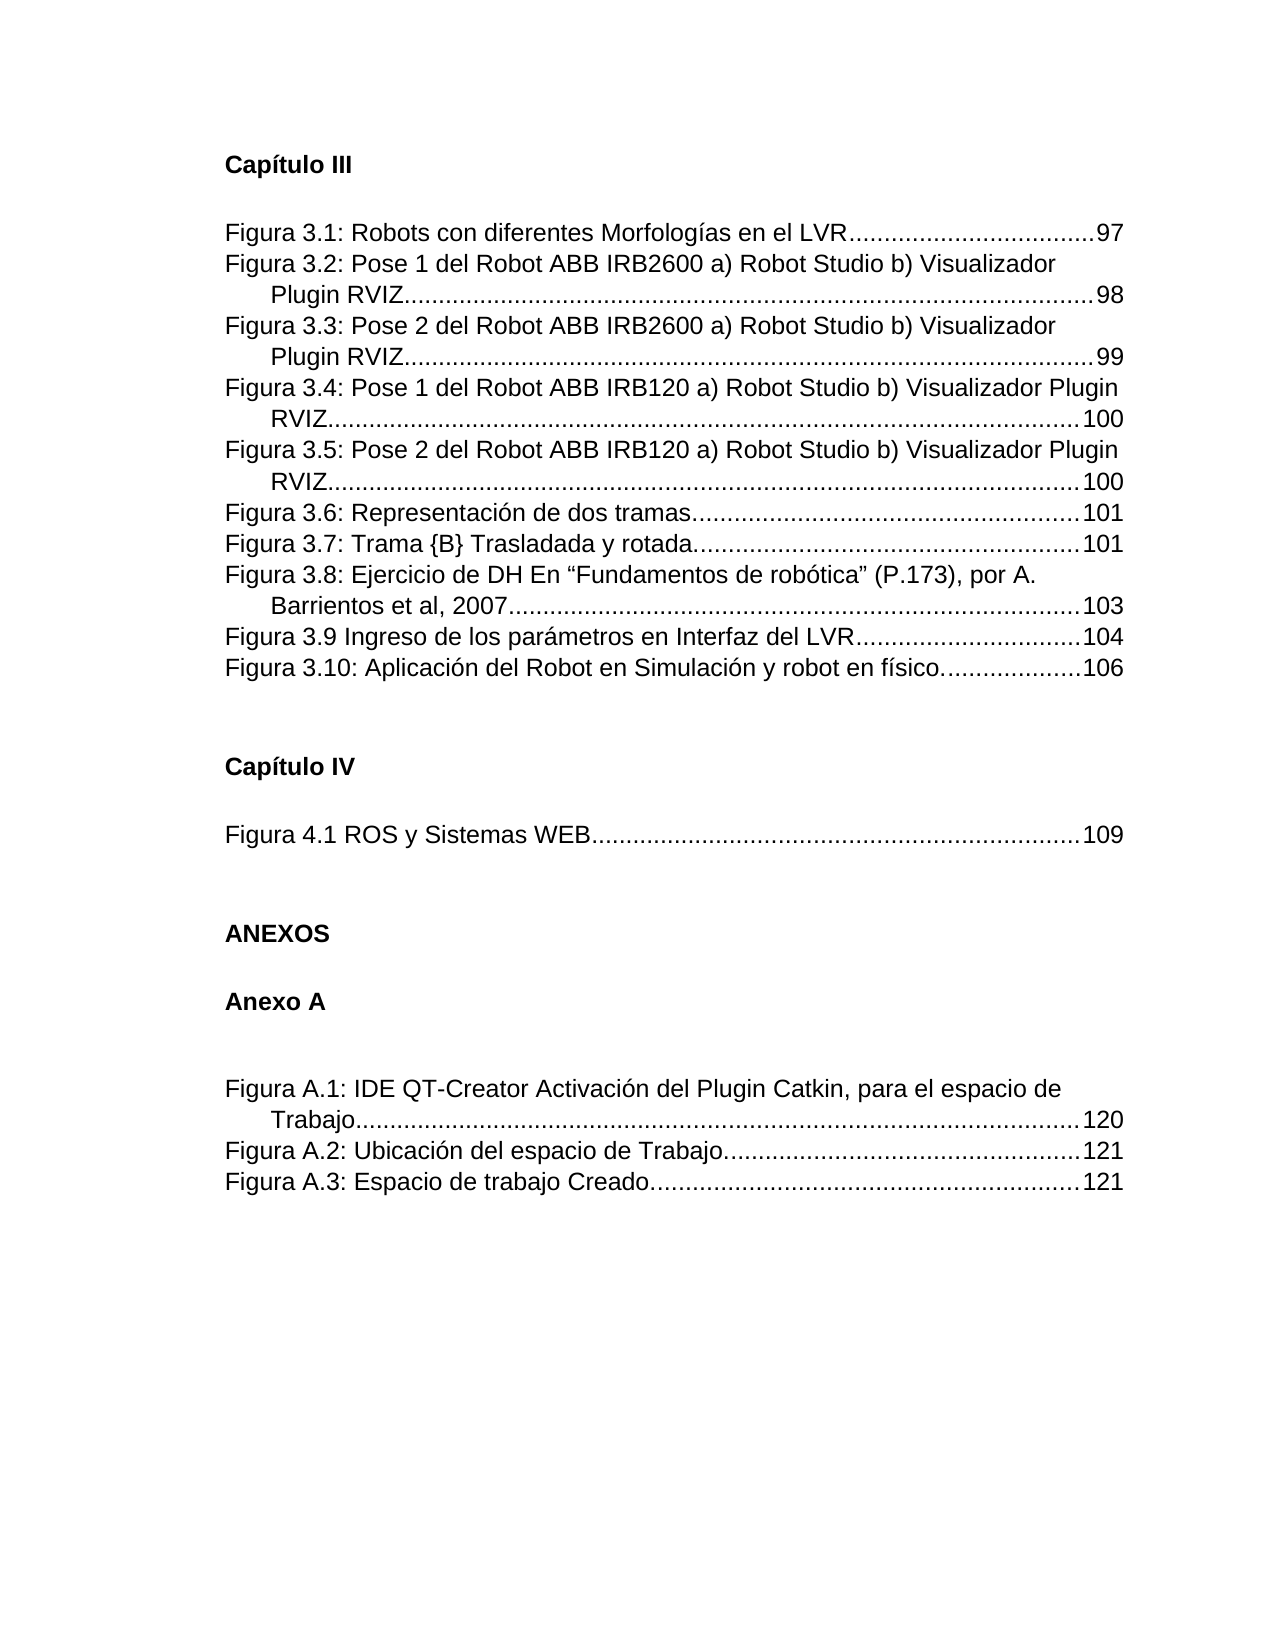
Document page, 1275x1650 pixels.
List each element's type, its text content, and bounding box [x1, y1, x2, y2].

text Figura 3.9 Ingreso de los parámetros en Interfaz del LVR 104 [224, 622, 1125, 650]
text Figura A.1: IDE QT-Creator Activación del Plugin Catkin, para el espacio de Trabajo. 120 [224, 1073, 1125, 1133]
text Anexo A [224, 987, 1125, 1016]
text Figura 3.6: Representación de dos tramas 101 [224, 497, 1125, 526]
text Figura 4.1 ROS y Sistemas WEB 109 [224, 820, 1125, 849]
text Figura 3.1: Robots con diferentes Morfologías en el LVR 97 [224, 218, 1125, 247]
text Figura 3.5: Pose 2 del Robot ABB IRB120 a) Robot Studio b) Visualizador Plugin RVIZ 100 [224, 435, 1125, 495]
text Capítulo III [224, 150, 1125, 179]
text ANEXOS [224, 919, 1125, 948]
text Figura 3.8: Ejercicio de DH En “Fundamentos de robótica” (P.173), por A. Barrientos et al, 2007 103 [224, 559, 1125, 619]
text Capítulo IV [224, 752, 1125, 781]
text Figura 3.3: Pose 2 del Robot ABB IRB2600 a) Robot Studio b) Visualizador Plugin RVIZ 99 [224, 311, 1125, 371]
text Figura 3.2: Pose 1 del Robot ABB IRB2600 a) Robot Studio b) Visualizador Plugin RVIZ 98 [224, 249, 1125, 309]
text Figura 3.7: Trama {B} Trasladada y rotada. 101 [224, 528, 1125, 557]
text Figura A.2: Ubicación del espacio de Trabajo. 121 [224, 1136, 1125, 1164]
text Figura 3.10: Aplicación del Robot en Simulación y robot en físico. 106 [224, 653, 1125, 681]
text Figura 3.4: Pose 1 del Robot ABB IRB120 a) Robot Studio b) Visualizador Plugin RVIZ 100 [224, 373, 1125, 433]
text Figura A.3: Espacio de trabajo Creado. 121 [224, 1167, 1125, 1195]
